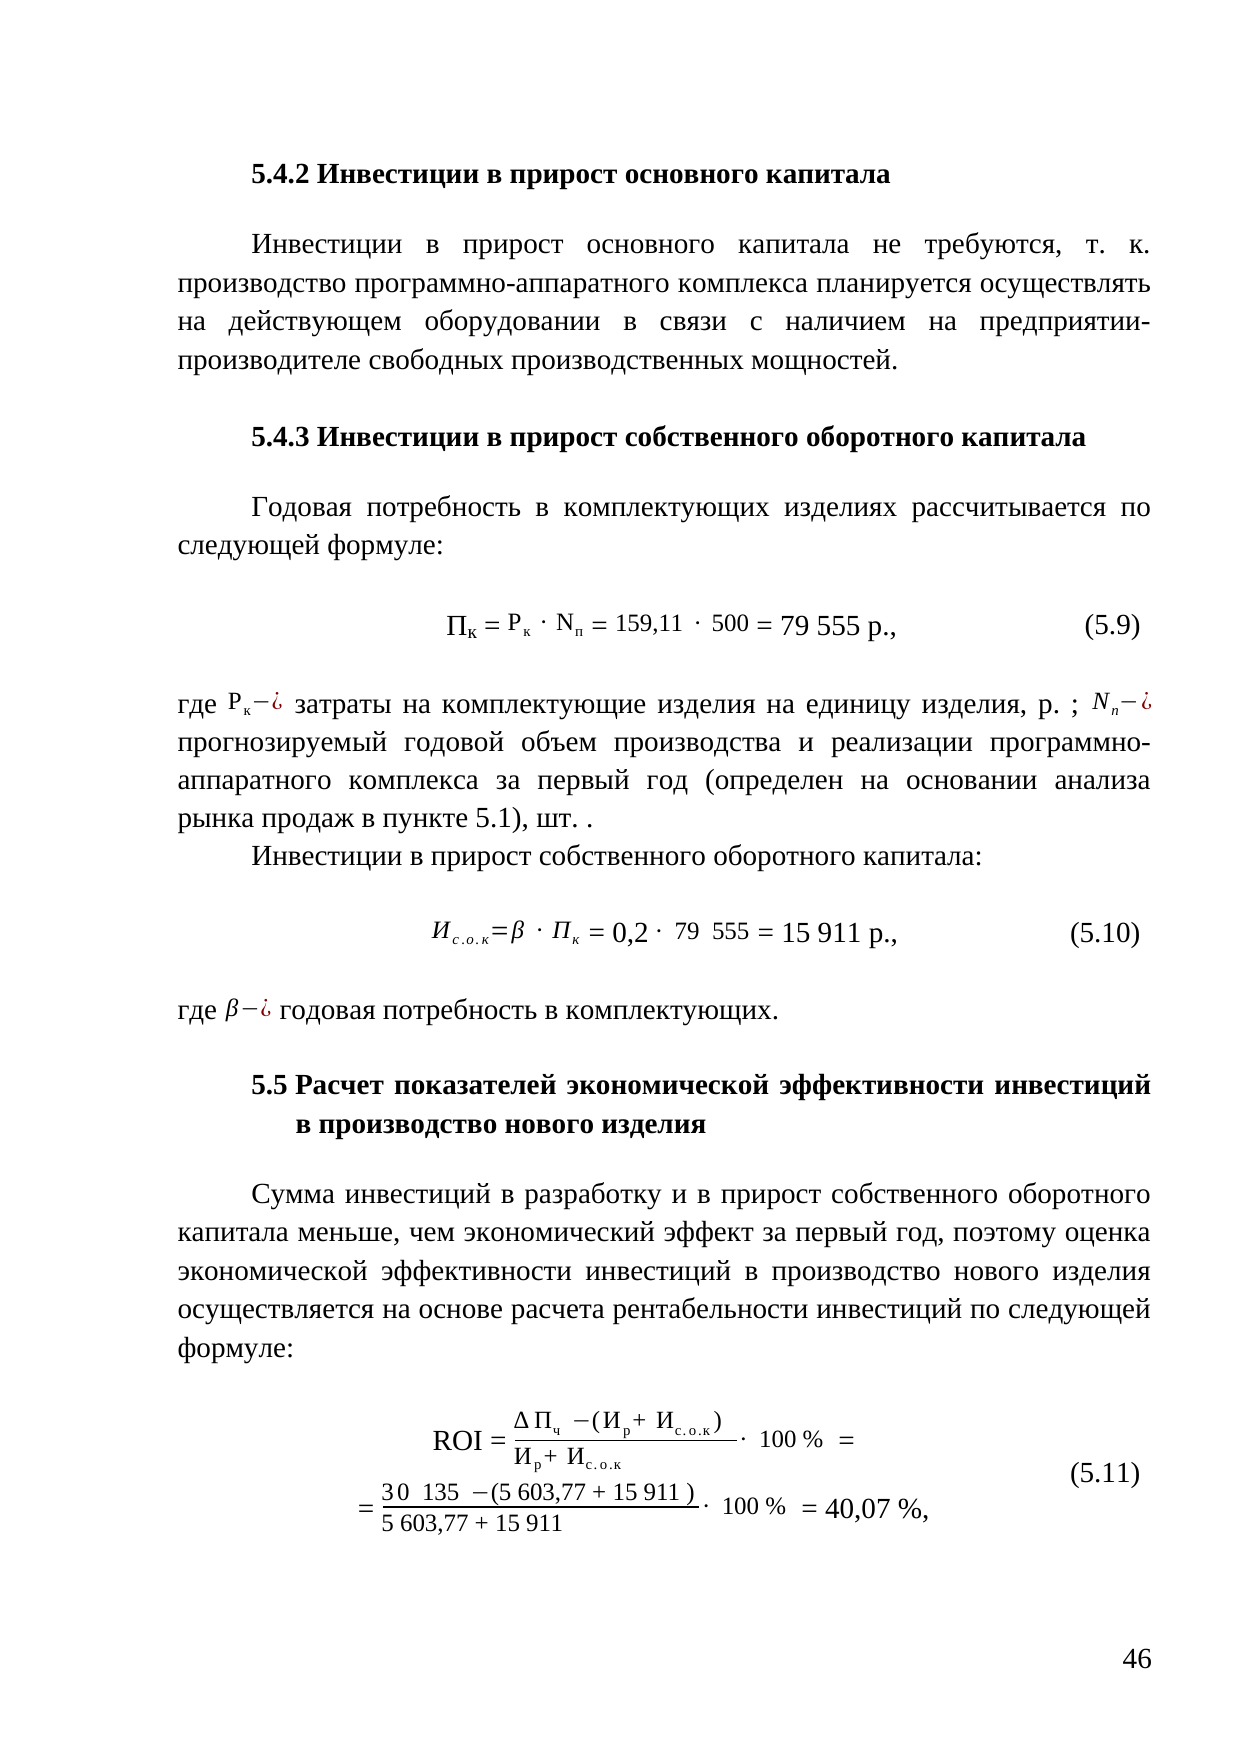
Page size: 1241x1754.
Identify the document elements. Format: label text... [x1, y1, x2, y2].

subtitle Расчет показателей экономической эффективности инвестиций в производство нового изделия [251, 1067, 1152, 1139]
text Инвестиции в прирост основного капитала не требуются, т. к. производство программно-аппаратного комплекса планируется осуществлять на действующем оборудовании в связи с наличием на предприятии-производителе свободных производственных мощностей. [177, 226, 1152, 376]
table_header ROI = = = = 40,07 %, [189, 1407, 1058, 1542]
table_header Пк = = = 79 555 р., [189, 605, 1073, 648]
text Сумма инвестиций в разработку и в прирост собственного оборотного капитала меньше, чем экономический эффект за первый год, поэтому оценка экономической эффективности инвестиций в производство нового изделия осуществляется на основе расчета рентабельности инвестиций по следующей формуле: [177, 1176, 1152, 1363]
table_header = 0,2 = 15 911 р., [189, 915, 1058, 954]
table_header (5.10) [1059, 915, 1152, 954]
subtitle Инвестиции в прирост основного капитала [177, 157, 1152, 190]
table_header (5.11) [1059, 1407, 1152, 1542]
table_header (5.9) [1073, 605, 1152, 648]
subtitle Инвестиции в прирост собственного оборотного капитала [177, 419, 1152, 453]
text где затраты на комплектующие изделия на единицу изделия, р. ; прогнозируемый годовой объем производства и реализации программно-аппаратного комплекса за первый год (определен на основании анализа рынка продаж в пункте 5.1), шт. . [177, 686, 1152, 833]
text Инвестиции в прирост собственного оборотного капитала: [177, 838, 1152, 871]
text Годовая потребность в комплектующих изделиях рассчитывается по следующей формуле: [177, 489, 1152, 561]
text где годовая потребность в комплектующих. [177, 992, 1152, 1025]
